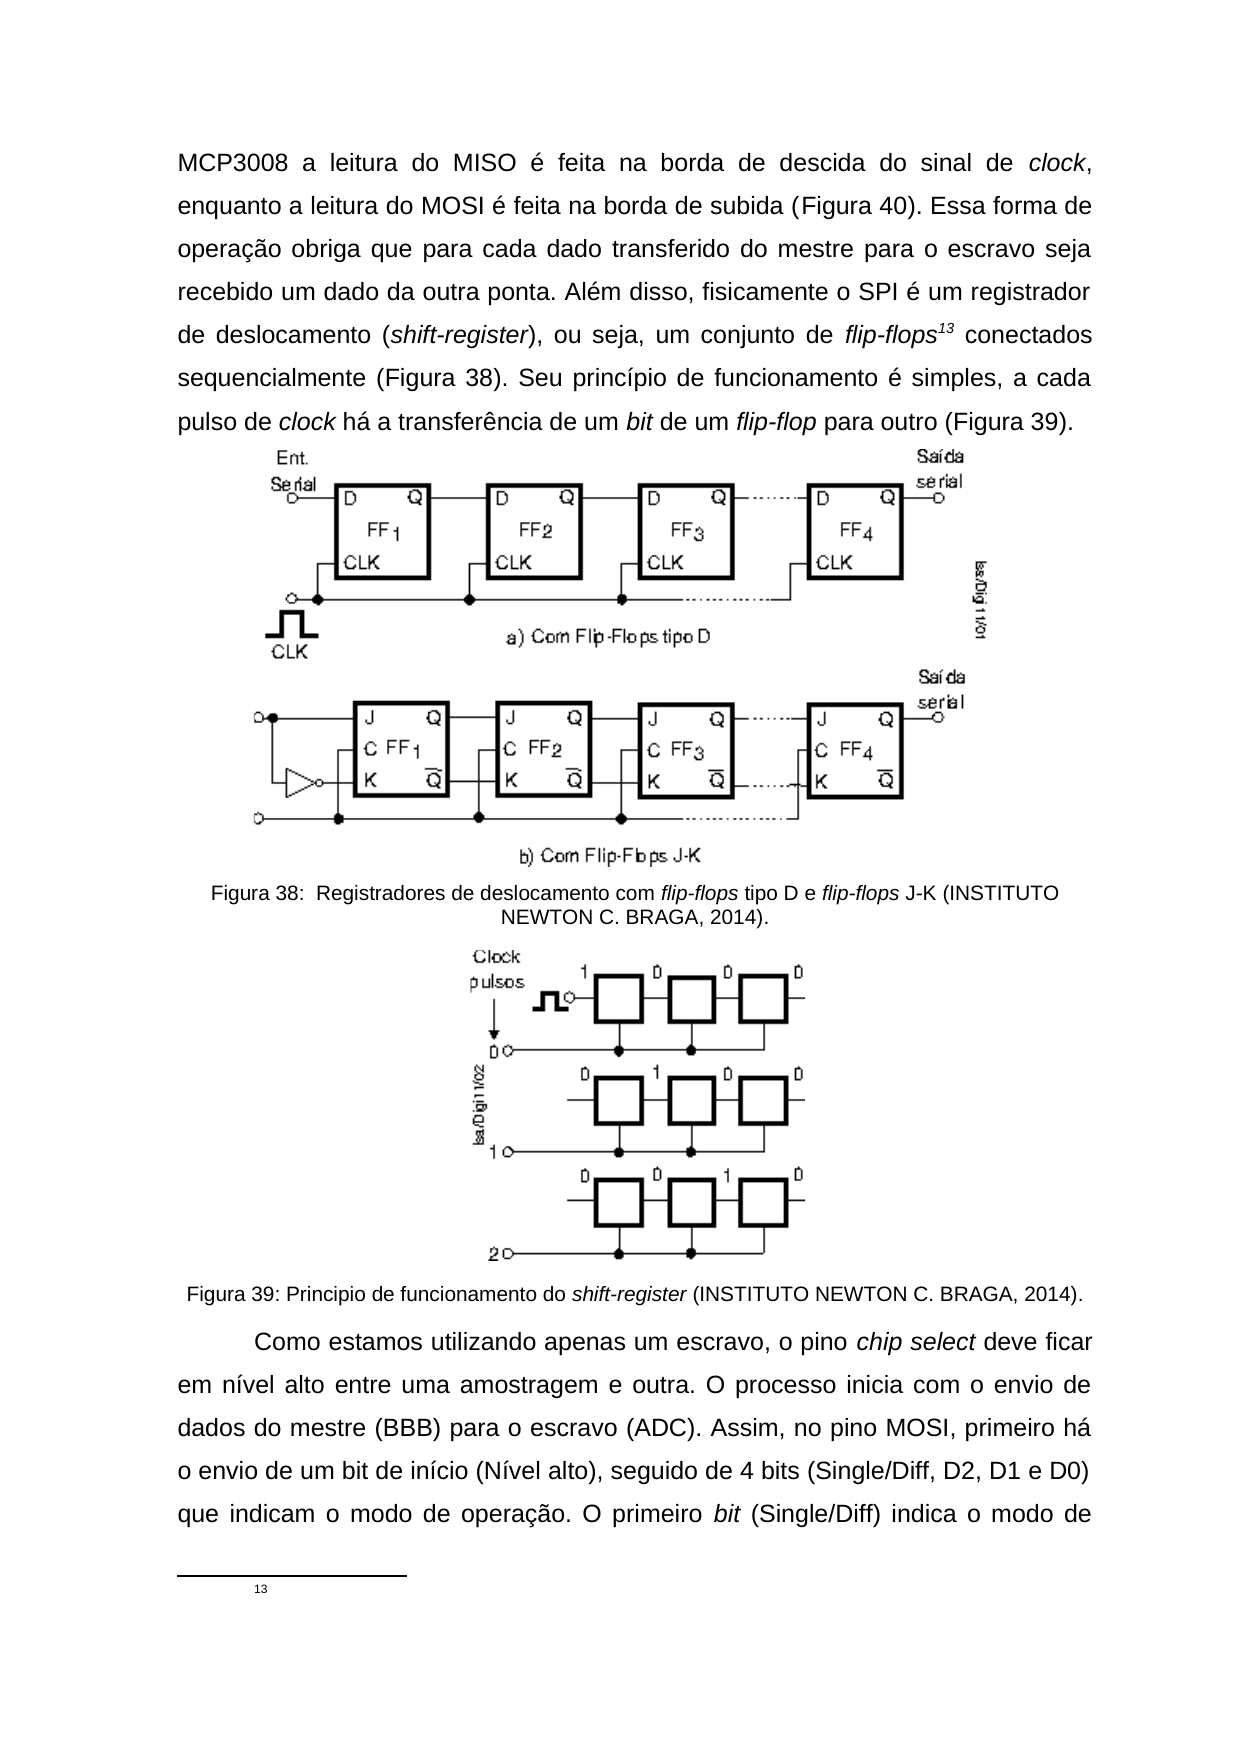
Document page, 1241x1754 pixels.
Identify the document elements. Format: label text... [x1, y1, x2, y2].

text Figura : Principio de funcionamento do shift-register . [177, 1282, 1092, 1306]
picture [253, 449, 987, 867]
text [177, 148, 1092, 435]
picture [470, 950, 805, 1261]
text Figura : Registradores de deslocamento com flip-flops tipo D e flip-flops J-K . [177, 881, 1092, 929]
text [177, 1326, 1092, 1528]
